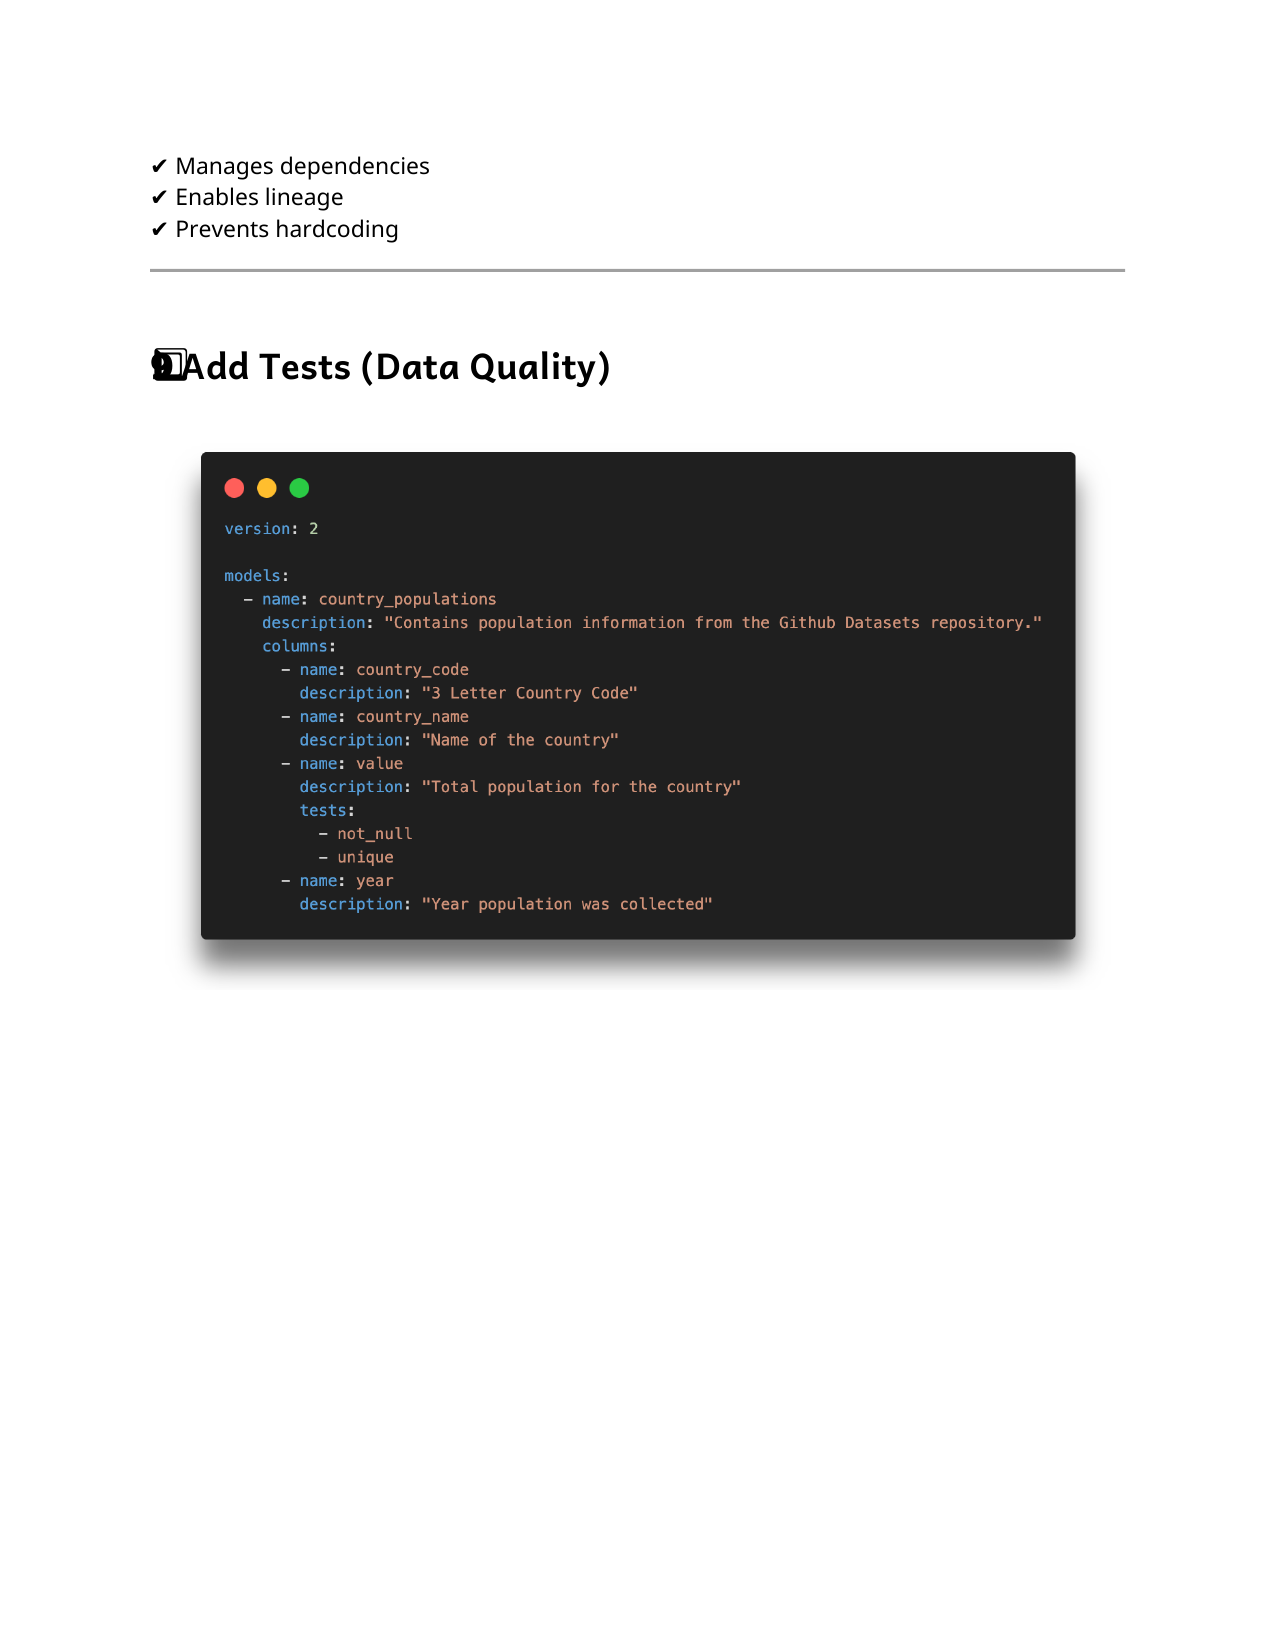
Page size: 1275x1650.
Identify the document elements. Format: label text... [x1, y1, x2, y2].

text ✔ Manages dependencies ✔ Enables lineage ✔ Prevents hardcoding [150, 150, 1125, 244]
subtitle 9️⃣ Add Tests (Data Quality) [150, 336, 1125, 393]
picture [150, 401, 1125, 990]
